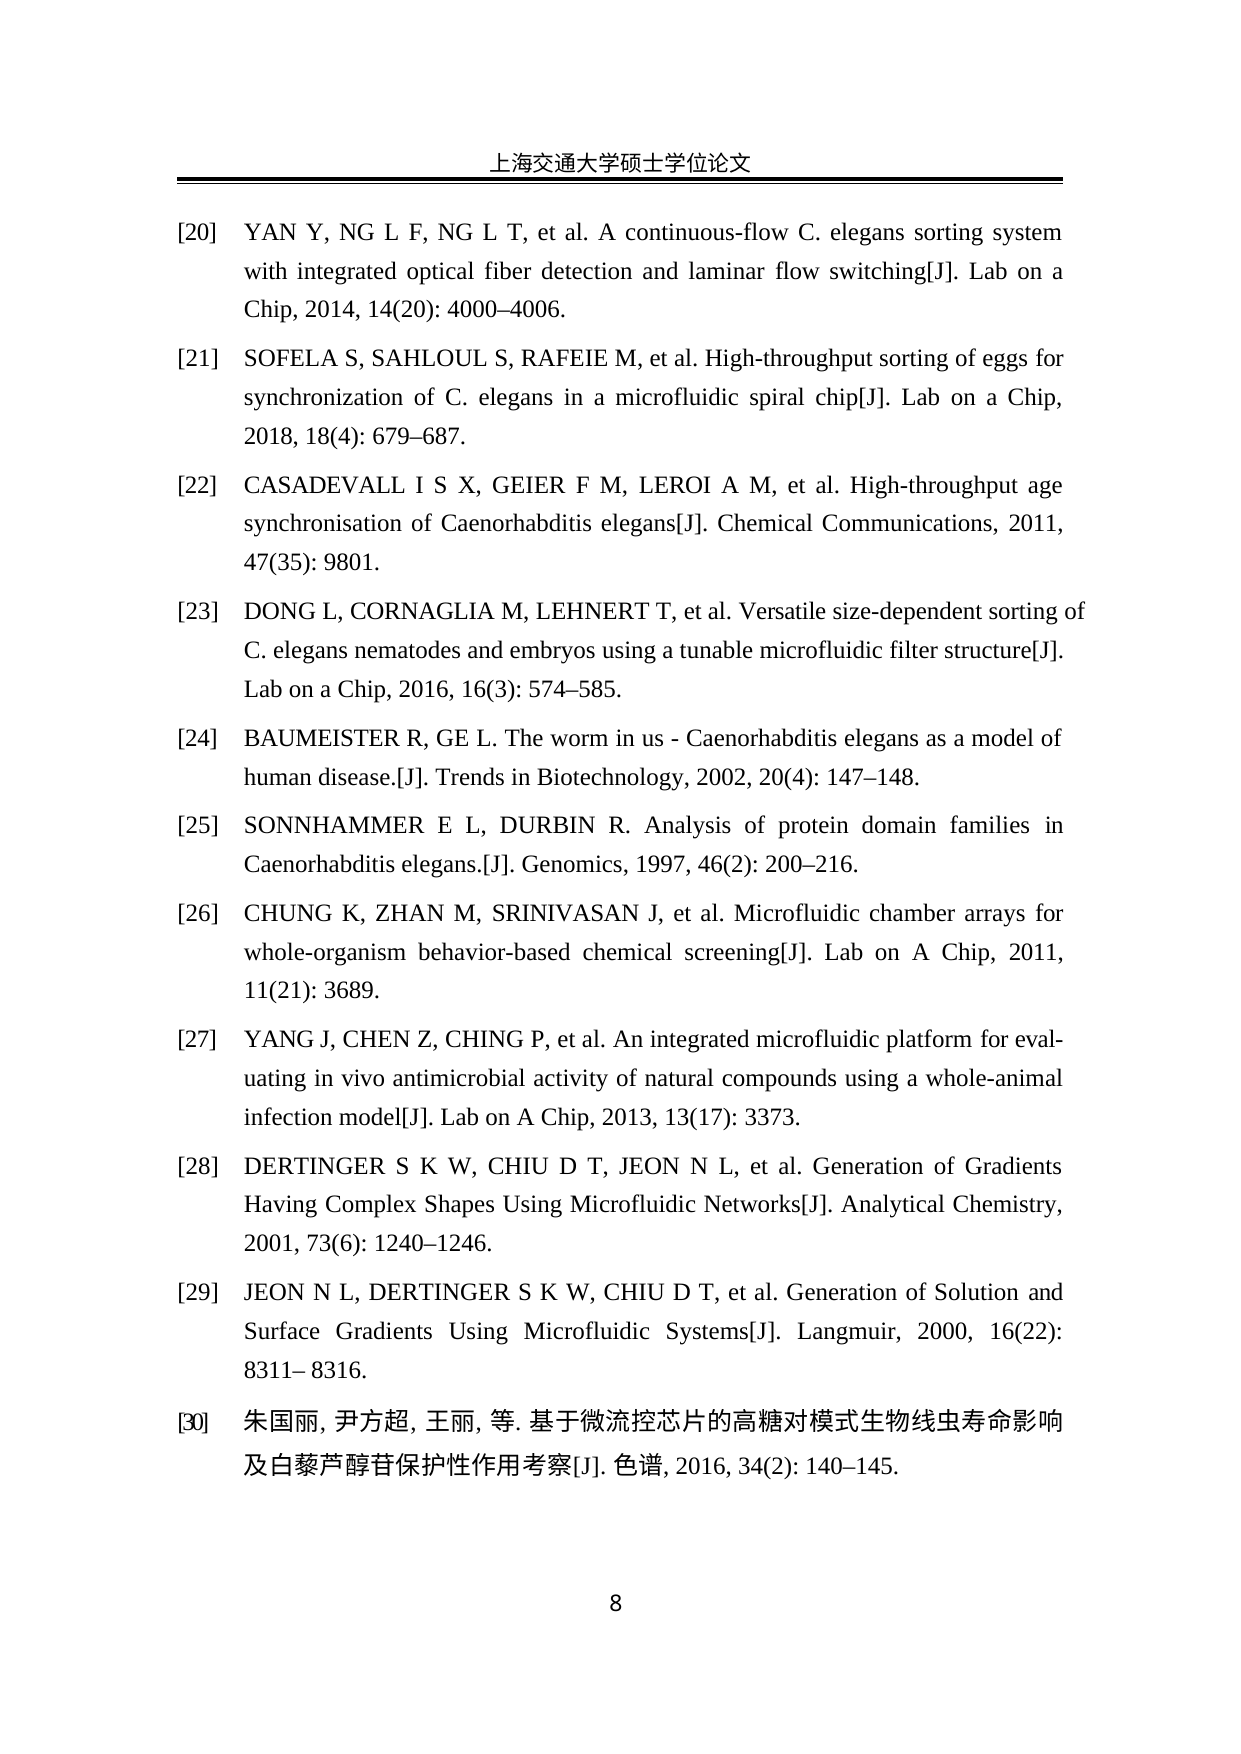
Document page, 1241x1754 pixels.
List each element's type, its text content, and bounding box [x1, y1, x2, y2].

list CASADEVALL I S X, GEIER F M, LEROI A M, et al. High-throughput age synchronisation of Caenorhabditis elegans[J]. Chemical Communications, 2011, 47(35): 9801. [177, 470, 1063, 576]
list DONG L, CORNAGLIA M, LEHNERT T, et al. Versatile size-dependent sorting of [177, 596, 1173, 625]
text C. elegans nematodes and embryos using a tunable microfluidic filter structure[J]. Lab on a Chip, 2016, 16(3): 574–585. [244, 635, 1079, 703]
list DERTINGER S K W, CHIU D T, JEON N L, et al. Generation of Gradients Having Complex Shapes Using Microfluidic Networks[J]. Analytical Chemistry, 2001, 73(6): 1240–1246. [177, 1151, 1063, 1257]
list SONNHAMMER E L, DURBIN R. Analysis of protein domain families in Caenorhabditis elegans.[J]. Genomics, 1997, 46(2): 200–216. [177, 811, 1063, 878]
list YANG J, CHEN Z, CHING P, et al. An integrated microfluidic platform for eval- uating in vivo antimicrobial activity of natural compounds using a whole-animal infection model[J]. Lab on A Chip, 2013, 13(17): 3373. [177, 1024, 1063, 1131]
list 朱国丽, 尹方超, 王丽, 等. 基于微流控芯片的高糖对模式生物线虫寿命影响及白藜芦醇苷保护性作用考察[J]. 色谱, 2016, 34(2): 140–145. [177, 1402, 1063, 1482]
list JEON N L, DERTINGER S K W, CHIU D T, et al. Generation of Solution and Surface Gradients Using Microfluidic Systems[J]. Langmuir, 2000, 16(22): 8311– 8316. [177, 1277, 1063, 1383]
list SOFELA S, SAHLOUL S, RAFEIE M, et al. High-throughput sorting of eggs for synchronization of C. elegans in a microfluidic spiral chip[J]. Lab on a Chip, 2018, 18(4): 679–687. [177, 343, 1063, 450]
list CHUNG K, ZHAN M, SRINIVASAN J, et al. Microfluidic chamber arrays for whole-organism behavior-based chemical screening[J]. Lab on A Chip, 2011, 11(21): 3689. [177, 898, 1063, 1004]
list YAN Y, NG L F, NG L T, et al. A continuous-flow C. elegans sorting system with integrated optical fiber detection and laminar flow switching[J]. Lab on a Chip, 2014, 14(20): 4000–4006. [177, 217, 1063, 323]
list BAUMEISTER R, GE L. The worm in us - Caenorhabditis elegans as a model of human disease.[J]. Trends in Biotechnology, 2002, 20(4): 147–148. [177, 723, 1063, 790]
